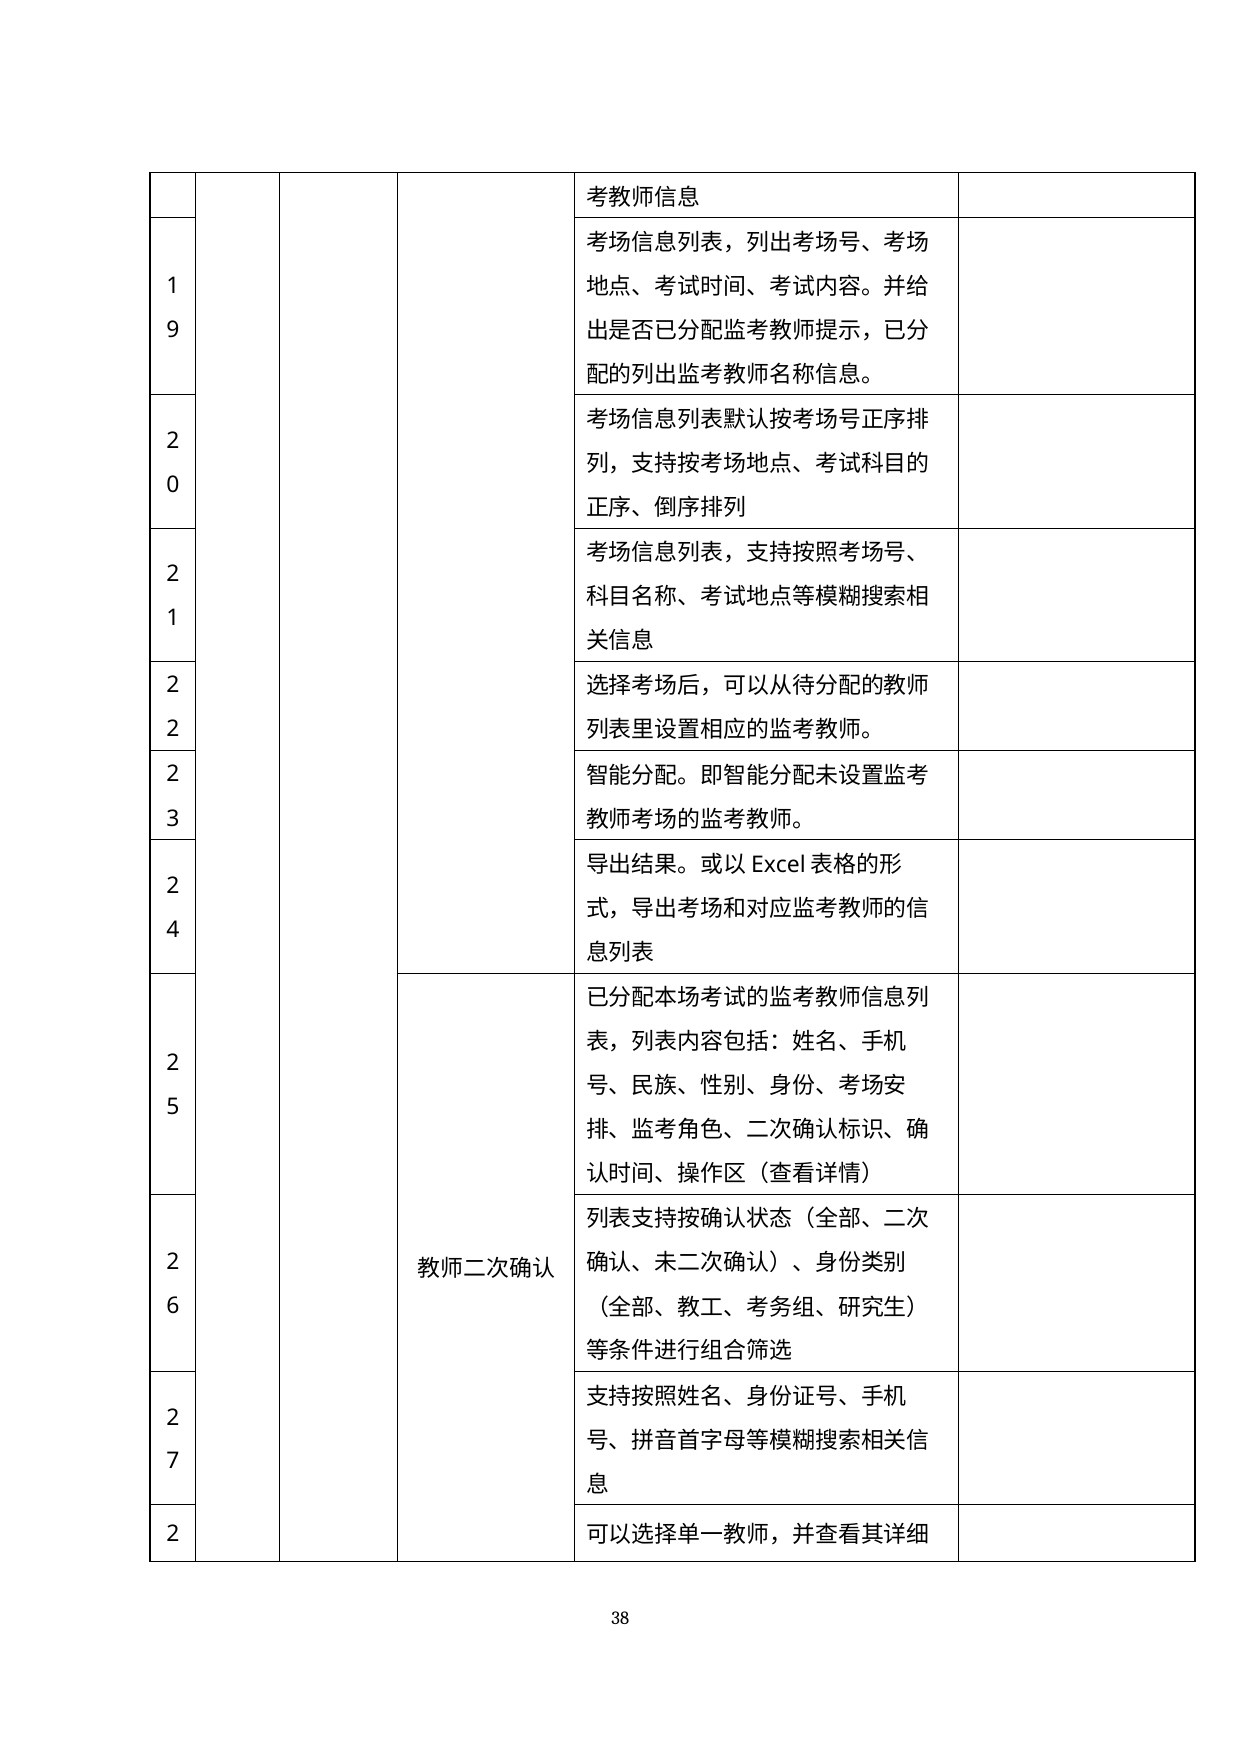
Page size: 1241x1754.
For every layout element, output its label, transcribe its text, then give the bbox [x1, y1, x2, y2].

table_cell 20 [151, 395, 195, 528]
table_cell [959, 395, 1194, 528]
table_cell 已分配本场考试的监考教师信息列表，列表内容包括：姓名、手机号、民族、性别、身份、考场安排、监考角色、二次确认标识、确认时间、操作区（查看详情） [575, 974, 958, 1194]
table_cell 考场信息列表默认按考场号正序排列，支持按考场地点、考试科目的正序、倒序排列 [575, 395, 958, 528]
table_cell 27 [151, 1372, 195, 1504]
table_cell 导出结果。或以Excel表格的形式，导出考场和对应监考教师的信息列表 [575, 840, 958, 972]
table_cell 19 [151, 218, 195, 394]
table_cell 列表支持按确认状态（全部、二次确认、未二次确认）、身份类别（全部、教工、考务组、研究生）等条件进行组合筛选 [575, 1195, 958, 1371]
table_cell [959, 1195, 1194, 1371]
table_cell [959, 1372, 1194, 1504]
table_cell 21 [151, 529, 195, 661]
table_cell 24 [151, 840, 195, 972]
table_cell [959, 173, 1194, 217]
table_cell 23 [151, 751, 195, 839]
table_cell [959, 1505, 1194, 1561]
table_cell 18 [151, 173, 195, 217]
table_cell [959, 662, 1194, 750]
table_cell 教师二次确认 [398, 974, 574, 1561]
table_cell 智能分配。即智能分配未设置监考教师考场的监考教师。 [575, 751, 958, 839]
table_cell [959, 529, 1194, 661]
table_cell [959, 840, 1194, 972]
table_cell 可以选择单一教师，并查看其详细信息。 [575, 1505, 958, 1561]
table_cell 25 [151, 974, 195, 1194]
table_cell 考场信息列表，列出考场号、考场地点、考试时间、考试内容。并给出是否已分配监考教师提示，已分配的列出监考教师名称信息。 [575, 218, 958, 394]
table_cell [575, 173, 958, 217]
table_cell [959, 751, 1194, 839]
table_cell 支持按照姓名、身份证号、手机号、拼音首字母等模糊搜索相关信息 [575, 1372, 958, 1504]
table_cell 26 [151, 1195, 195, 1371]
table_cell 22 [151, 662, 195, 750]
table_cell 28 [151, 1505, 195, 1561]
table_cell 考场信息列表，支持按照考场号、科目名称、考试地点等模糊搜索相关信息 [575, 529, 958, 661]
table_cell [959, 974, 1194, 1194]
table_cell 选择考场后，可以从待分配的教师列表里设置相应的监考教师。 [575, 662, 958, 750]
table_cell [959, 218, 1194, 394]
